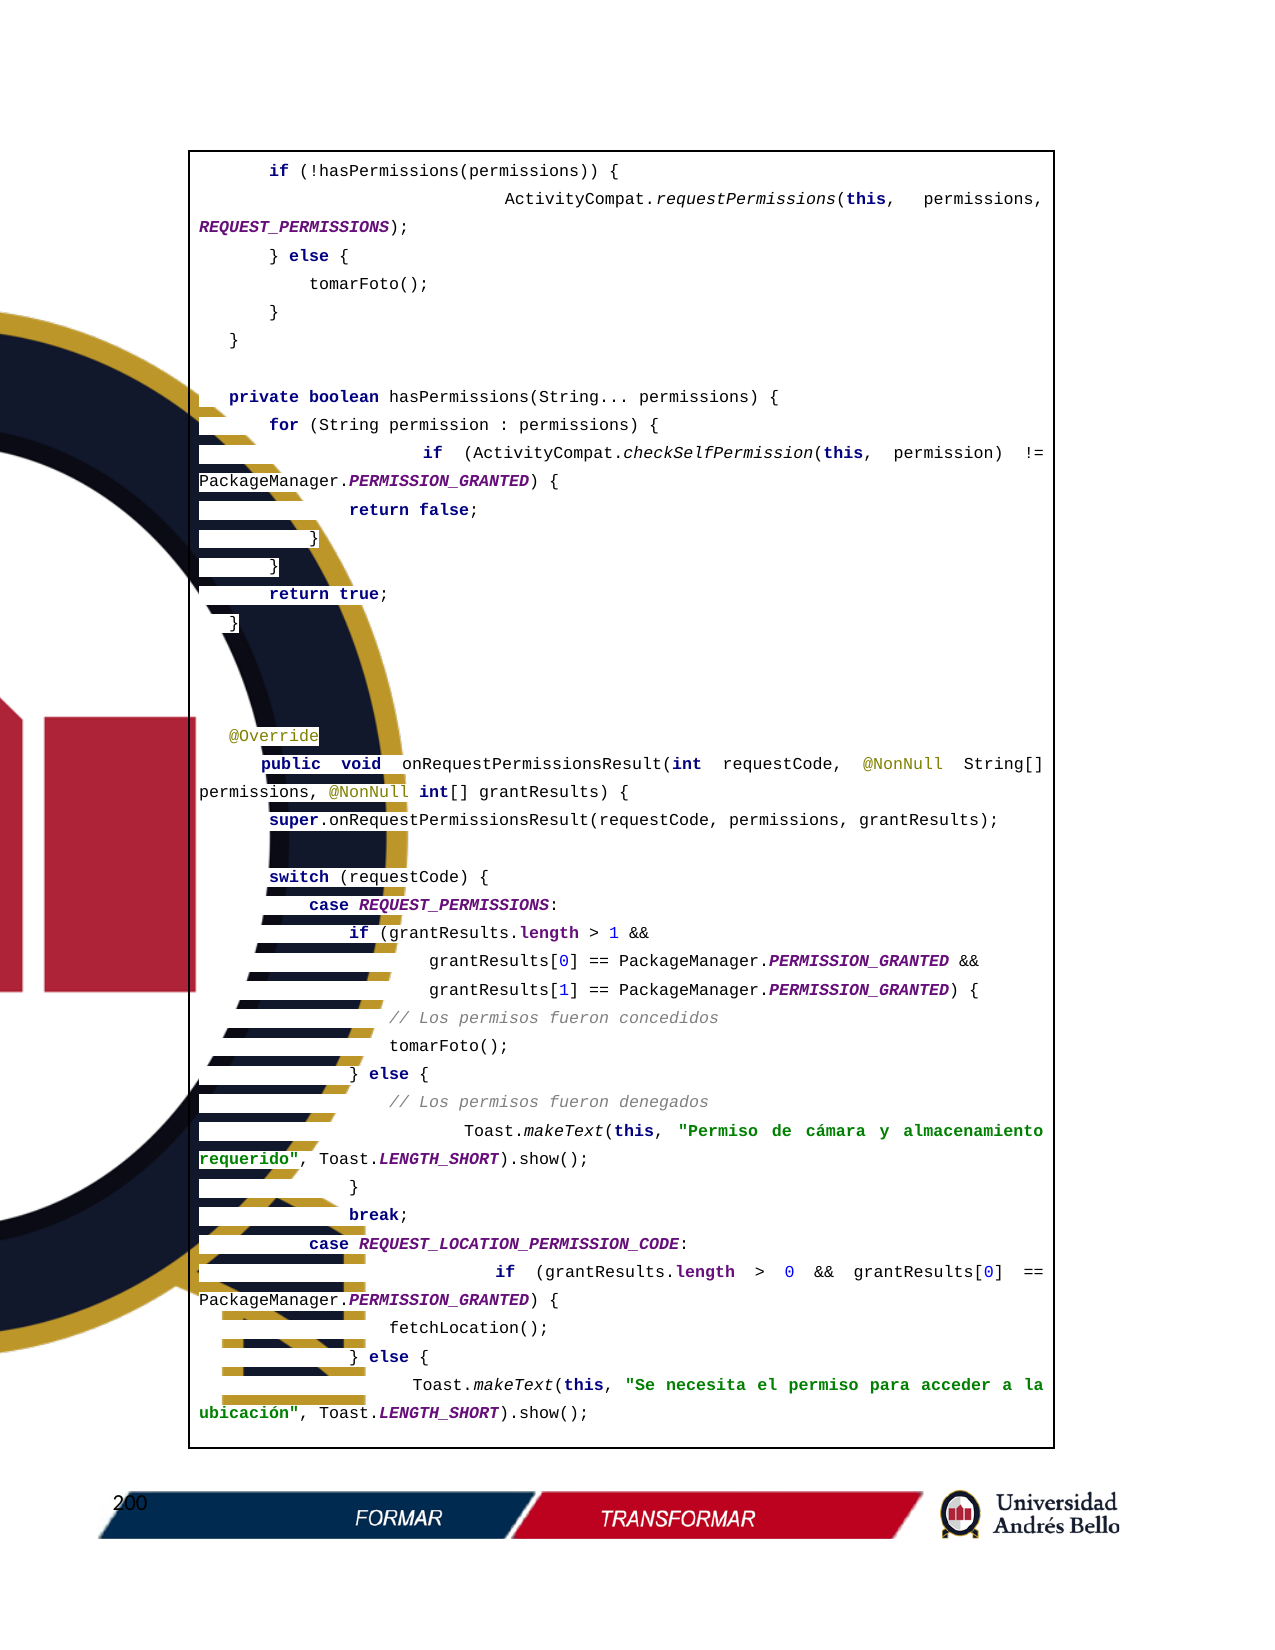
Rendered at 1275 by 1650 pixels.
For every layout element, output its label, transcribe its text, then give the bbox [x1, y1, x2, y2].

picture [0, 299, 188, 1423]
picture [97, 1489, 1120, 1539]
